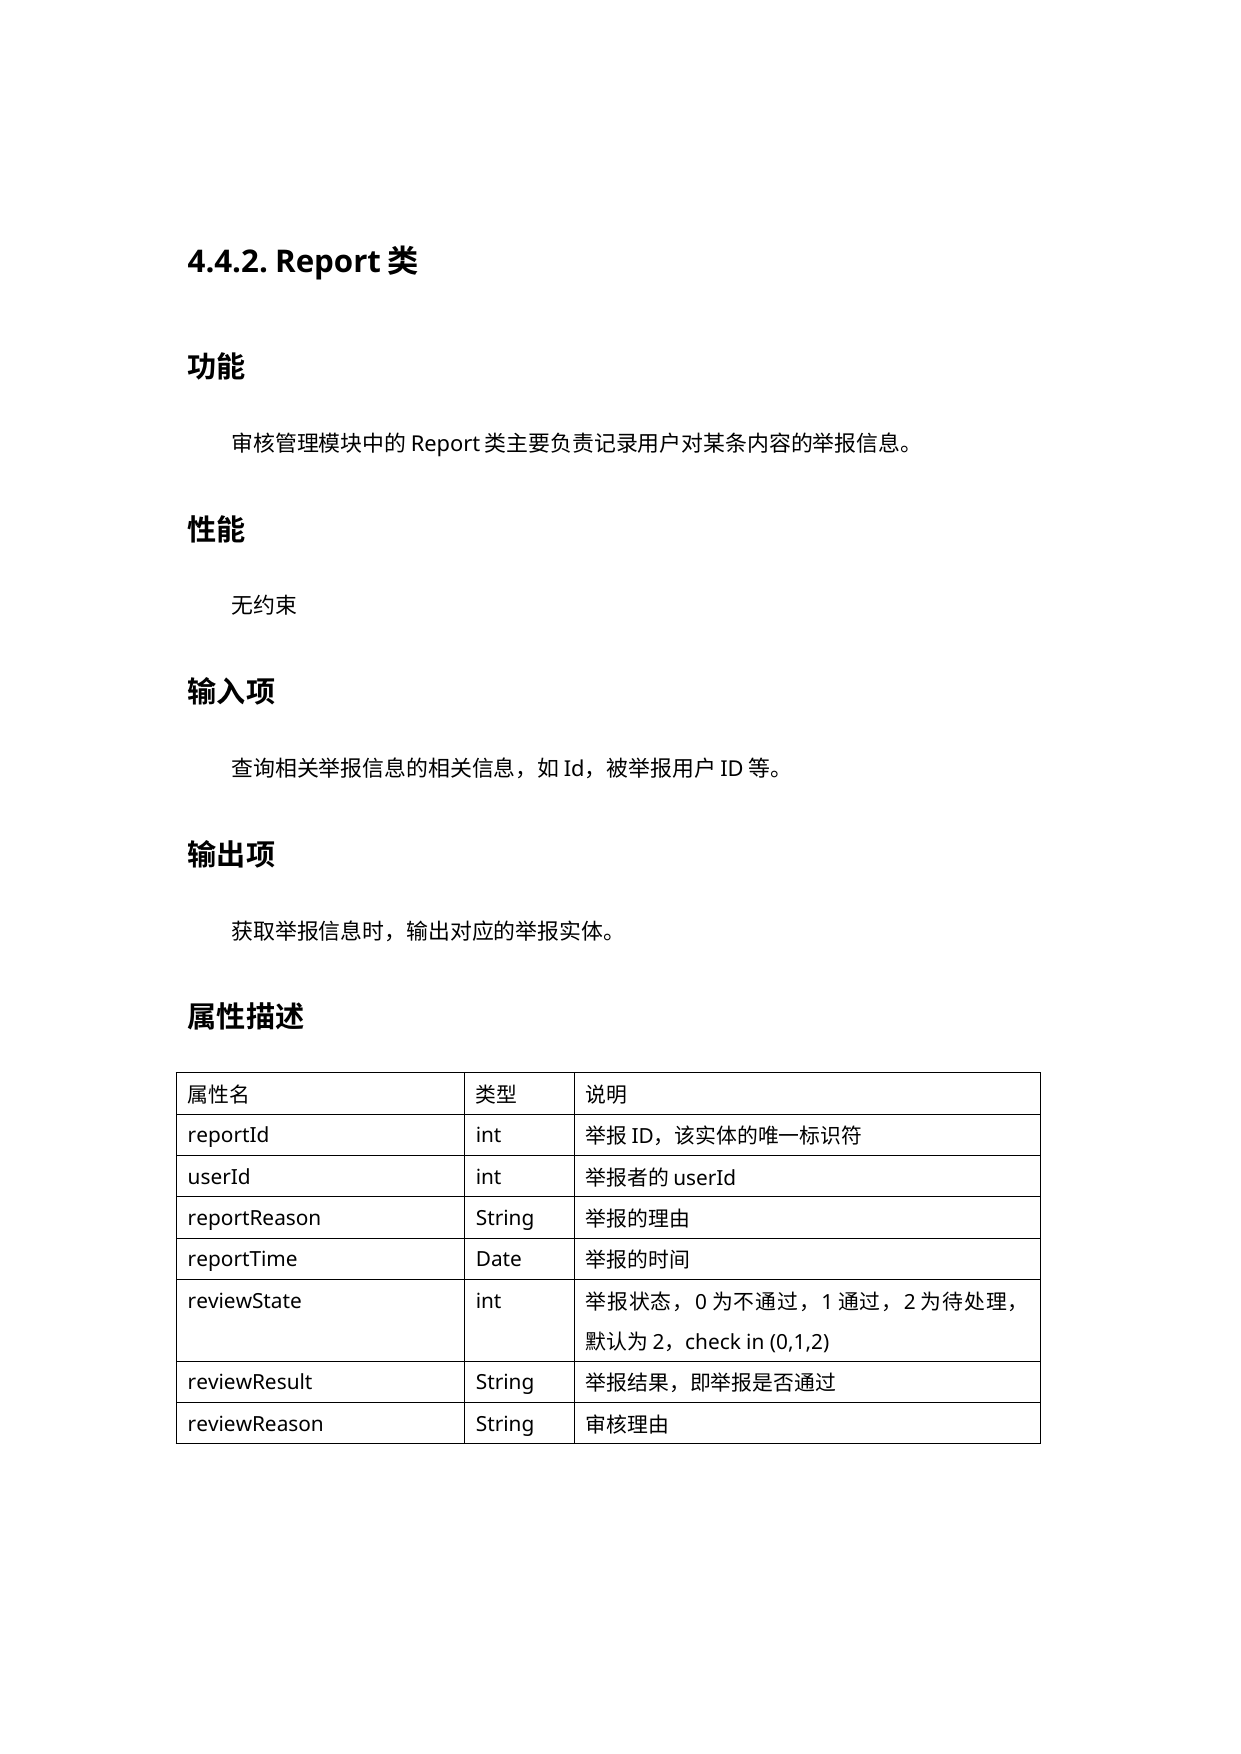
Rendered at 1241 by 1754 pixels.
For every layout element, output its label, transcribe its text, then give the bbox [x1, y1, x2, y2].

table_cell String [465, 1197, 574, 1237]
table_cell 举报者的userId [575, 1156, 1040, 1196]
subtitle 性能 [187, 487, 1053, 568]
table_cell userId [177, 1156, 464, 1196]
text 无约束 [187, 584, 1053, 624]
table_header 属性名 [177, 1073, 464, 1113]
text 审核管理模块中的Report类主要负责记录用户对某条内容的举报信息。 [187, 422, 1053, 462]
table_cell reportId [177, 1115, 464, 1155]
subtitle 功能 [187, 324, 1053, 405]
table_header 说明 [575, 1073, 1040, 1113]
table_cell String [465, 1362, 574, 1402]
table_cell int [465, 1280, 574, 1361]
text 查询相关举报信息的相关信息，如Id，被举报用户ID等。 [187, 747, 1053, 787]
table_cell reviewReason [177, 1403, 464, 1443]
table_cell 举报结果，即举报是否通过 [575, 1362, 1040, 1402]
table_cell int [465, 1115, 574, 1155]
table_cell 举报ID，该实体的唯一标识符 [575, 1115, 1040, 1155]
table_cell reviewState [177, 1280, 464, 1361]
table_header 类型 [465, 1073, 574, 1113]
subtitle 输出项 [187, 812, 1053, 893]
table_cell 举报的理由 [575, 1197, 1040, 1237]
table_cell Date [465, 1239, 574, 1279]
table_cell int [465, 1156, 574, 1196]
table_cell reportTime [177, 1239, 464, 1279]
table_cell reviewResult [177, 1362, 464, 1402]
table_cell reportReason [177, 1197, 464, 1237]
subtitle 属性描述 [187, 975, 1053, 1055]
subtitle Report类 [187, 219, 1053, 299]
text 获取举报信息时，输出对应的举报实体。 [187, 909, 1053, 950]
subtitle 输入项 [187, 649, 1053, 730]
table_cell String [465, 1403, 574, 1443]
table_cell 举报状态，0为不通过，1通过，2为待处理，默认为2，check in (0,1,2) [575, 1280, 1040, 1361]
table_cell 审核理由 [575, 1403, 1040, 1443]
table_cell 举报的时间 [575, 1239, 1040, 1279]
